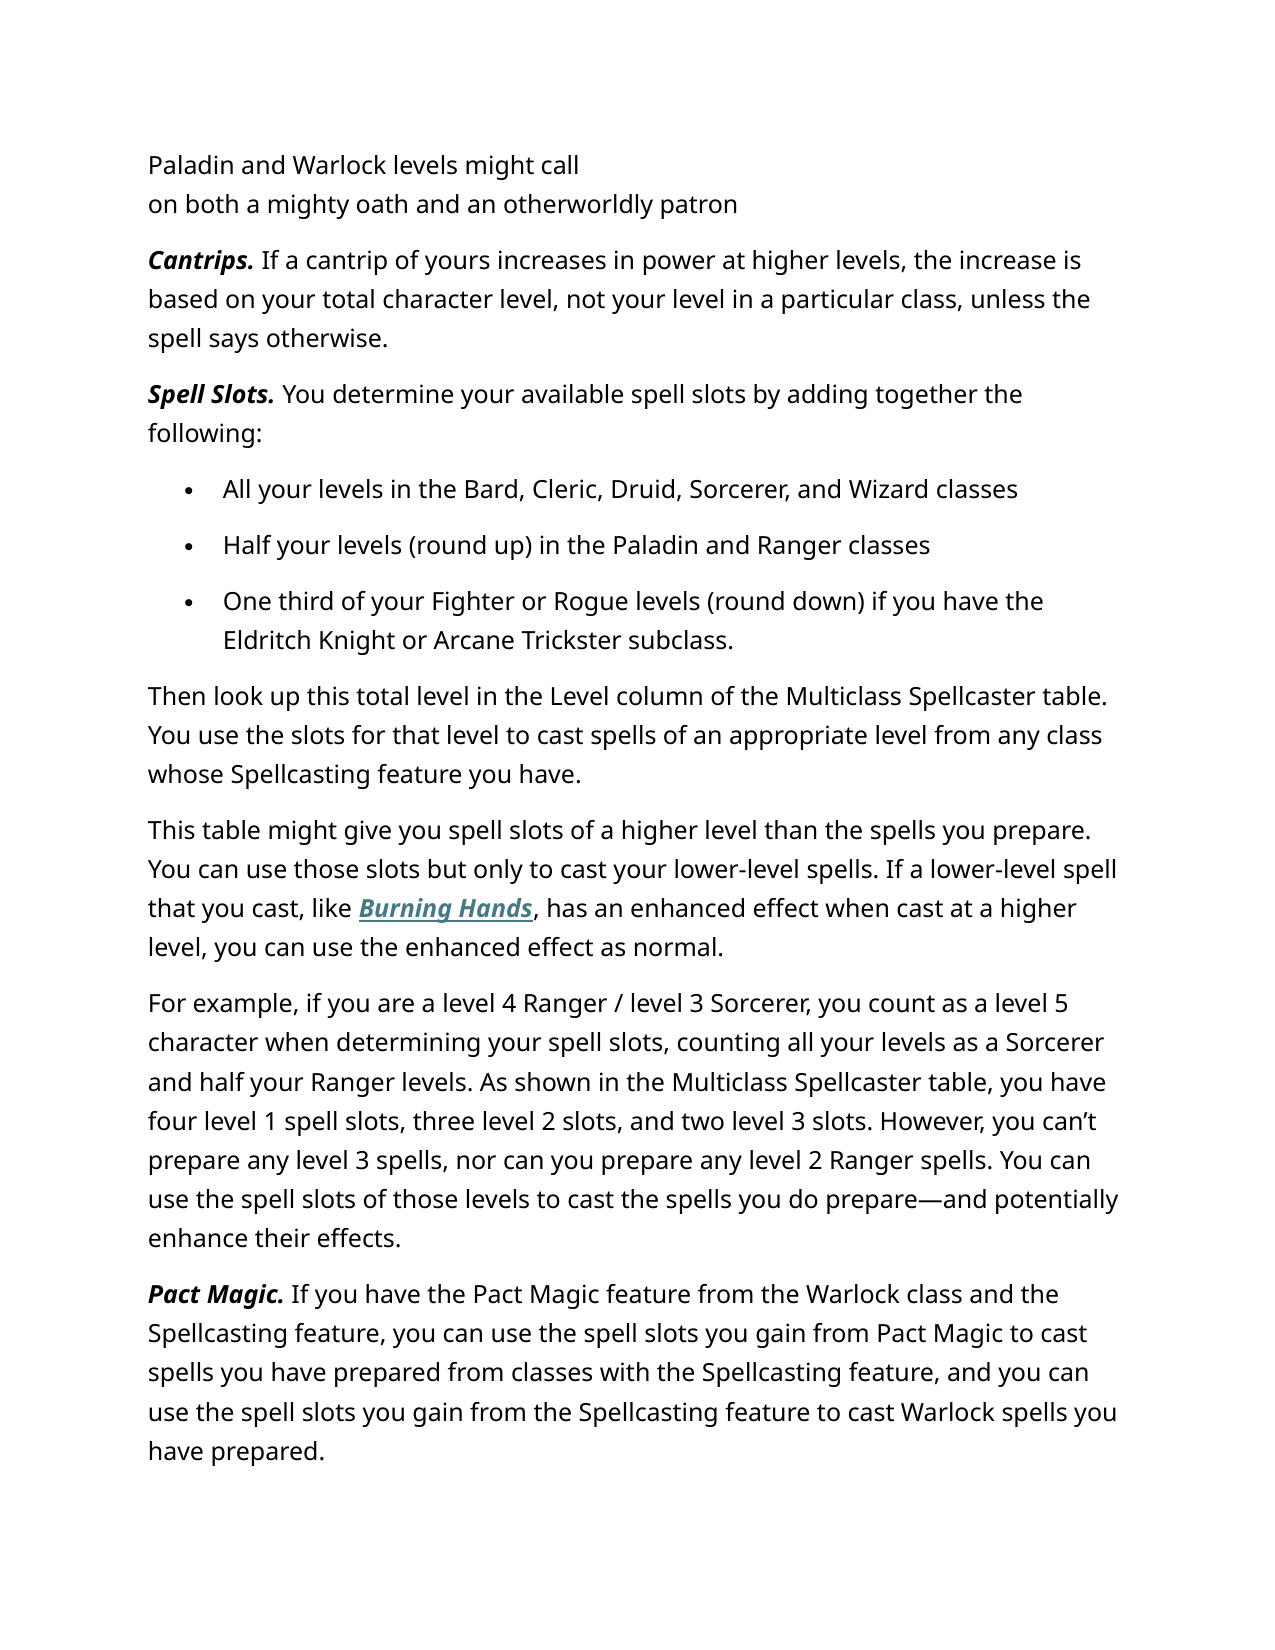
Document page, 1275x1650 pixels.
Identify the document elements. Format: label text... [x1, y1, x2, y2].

text For example, if you are a level 4 Ranger / level 3 Sorcerer, you count as a level 5 character when determining your spell slots, counting all your levels as a Sorcerer and half your Ranger levels. As shown in the Multiclass Spellcaster table, you have four level 1 spell slots, three level 2 slots, and two level 3 slots. However, you can’t prepare any level 3 spells, nor can you prepare any level 2 Ranger spells. You can use the spell slots of those levels to cast the spells you do prepare—and potentially enhance their effects. [148, 986, 1127, 1255]
text Spell Slots. You determine your available spell slots by adding together the following: [148, 377, 1127, 450]
list All your levels in the Bard, Cleric, Druid, Sorcerer, and Wizard classes [185, 472, 1127, 506]
list One third of your Fighter or Rogue levels (round down) if you have the Eldritch Knight or Arcane Trickster subclass. [185, 583, 1127, 657]
list Half your levels (round up) in the Paladin and Ranger classes [185, 528, 1127, 562]
text This table might give you spell slots of a higher level than the spells you prepare. You can use those slots but only to cast your lower-level spells. If a lower-level spell that you cast, like Burning Hands, has an enhanced effect when cast at a higher level, you can use the enhanced effect as normal. [148, 813, 1127, 964]
text Then look up this total level in the Level column of the Multiclass Spellcaster table. You use the slots for that level to cast spells of an appropriate level from any class whose Spellcasting feature you have. [148, 678, 1127, 791]
text Pact Magic. If you have the Pact Magic feature from the Warlock class and the Spellcasting feature, you can use the spell slots you gain from Pact Magic to cast spells you have prepared from classes with the Spellcasting feature, and you can use the spell slots you gain from the Spellcasting feature to cast Warlock spells you have prepared. [148, 1277, 1127, 1467]
text Cantrips. If a cantrip of yours increases in power at higher levels, the increase is based on your total character level, not your level in a particular class, unless the spell says otherwise. [148, 243, 1127, 355]
text CHRIS SEAMANA character with Paladin and Warlock levels might call on both a mighty oath and an otherworldly patron [148, 148, 1127, 221]
